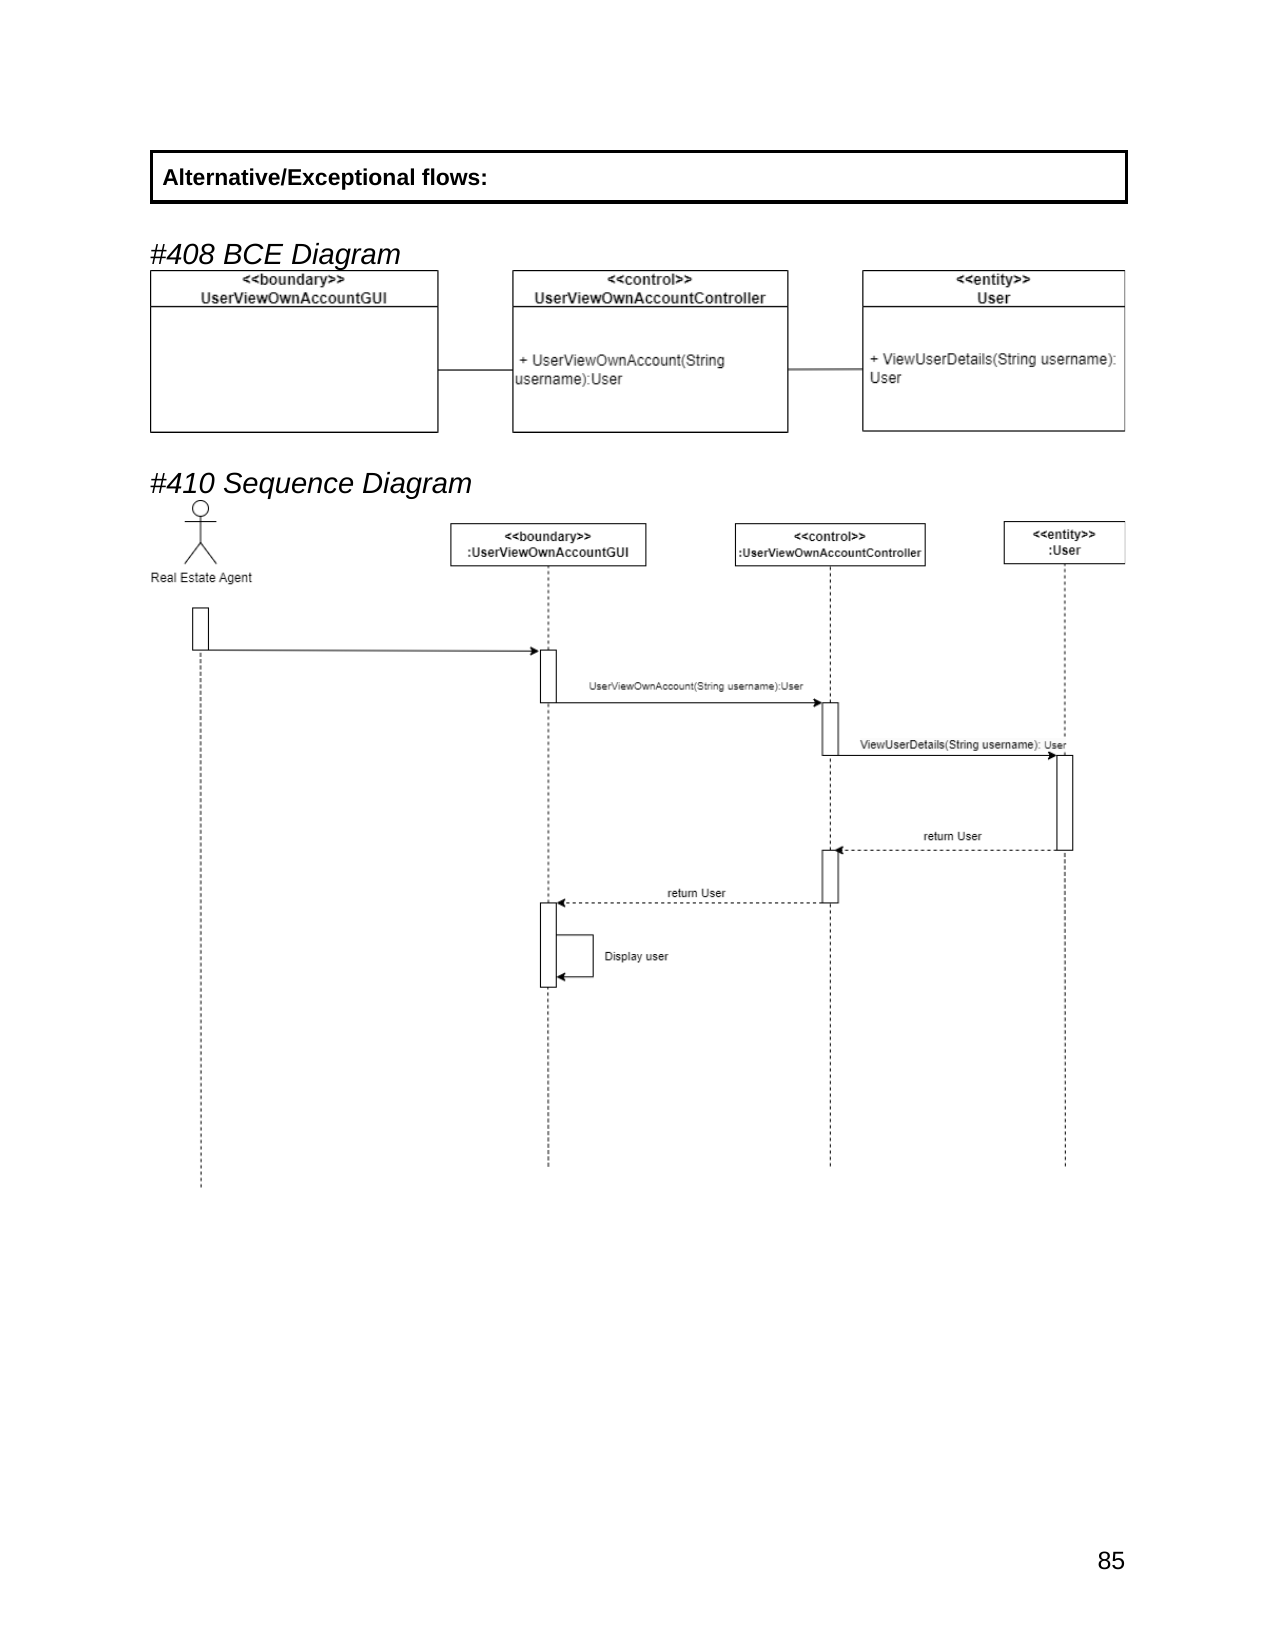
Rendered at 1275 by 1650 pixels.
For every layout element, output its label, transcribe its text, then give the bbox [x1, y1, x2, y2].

text #410 Sequence Diagram [150, 467, 1125, 500]
picture [150, 270, 1125, 433]
table_cell Alternative/Exceptional flows: [153, 153, 1125, 200]
text #408 BCE Diagram [150, 237, 1125, 270]
picture [150, 500, 1125, 1209]
